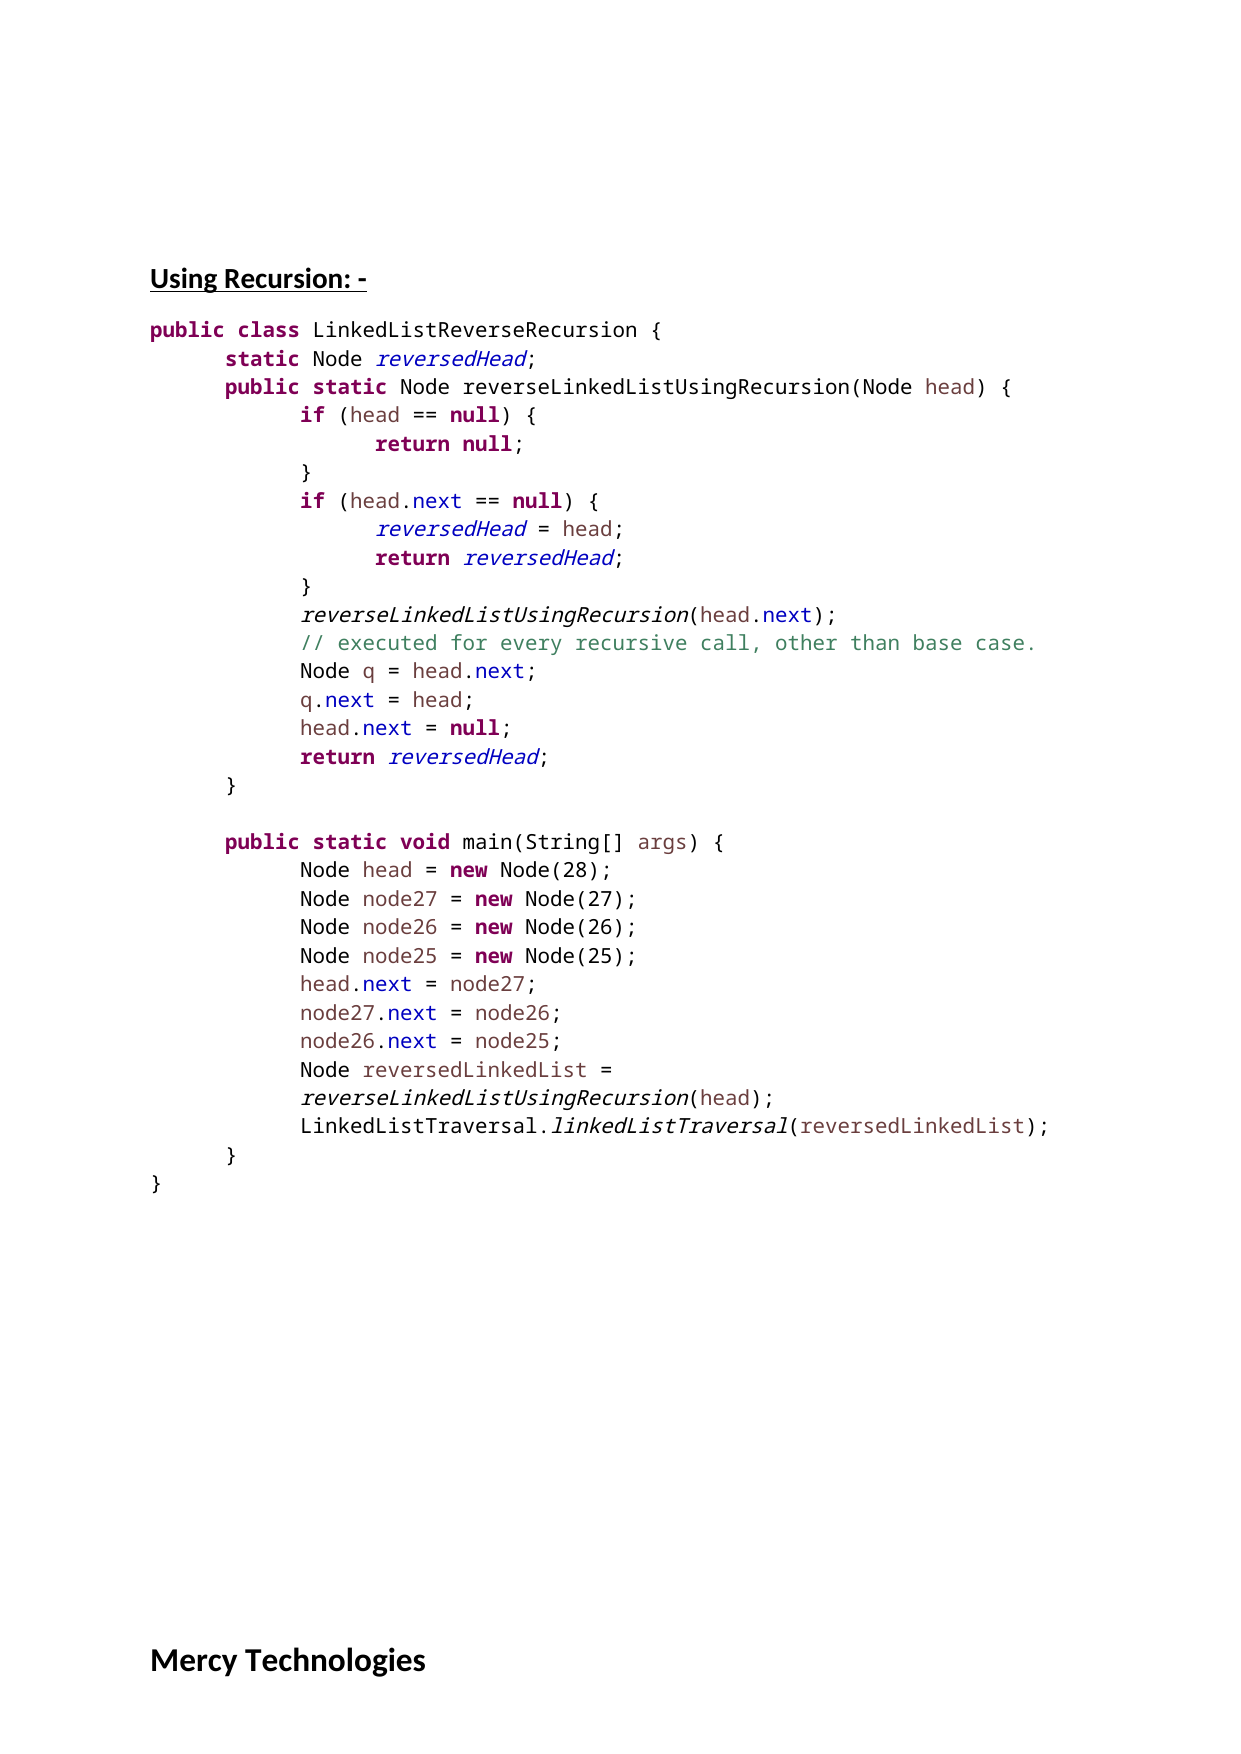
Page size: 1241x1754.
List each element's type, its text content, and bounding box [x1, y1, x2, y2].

text } [150, 770, 1090, 799]
text Node node25 = new Node(25); [150, 941, 1090, 969]
text static Node reversedHead; [150, 344, 1090, 372]
text } [150, 1168, 1090, 1197]
text head.next = null; [150, 713, 1090, 742]
text if (head == null) { [150, 401, 1090, 429]
text // executed for every recursive call, other than base case. [150, 628, 1090, 657]
text } [150, 457, 1090, 486]
text Node reversedLinkedList = reverseLinkedListUsingRecursion(head); [300, 1055, 1090, 1112]
text LinkedListTraversal.linkedListTraversal(reversedLinkedList); [150, 1112, 1090, 1140]
text } [150, 1140, 1090, 1168]
text Node node27 = new Node(27); [150, 884, 1090, 912]
text return reversedHead; [150, 742, 1090, 770]
text node26.next = node25; [150, 1026, 1090, 1055]
text return null; [150, 429, 1090, 457]
text public class LinkedListReverseRecursion { [150, 315, 1090, 344]
text return reversedHead; [150, 543, 1090, 571]
text if (head.next == null) { [150, 486, 1090, 514]
text Node node26 = new Node(26); [150, 912, 1090, 941]
text public static void main(String[] args) { [150, 827, 1090, 856]
text node27.next = node26; [150, 998, 1090, 1026]
text q.next = head; [150, 685, 1090, 713]
text reverseLinkedListUsingRecursion(head.next); [150, 600, 1090, 628]
text Using Recursion: - [150, 260, 1090, 296]
text Node head = new Node(28); [150, 856, 1090, 884]
text } [150, 571, 1090, 600]
text Node q = head.next; [150, 657, 1090, 685]
text public static Node reverseLinkedListUsingRecursion(Node head) { [150, 372, 1090, 401]
text reversedHead = head; [150, 514, 1090, 543]
text head.next = node27; [150, 969, 1090, 998]
